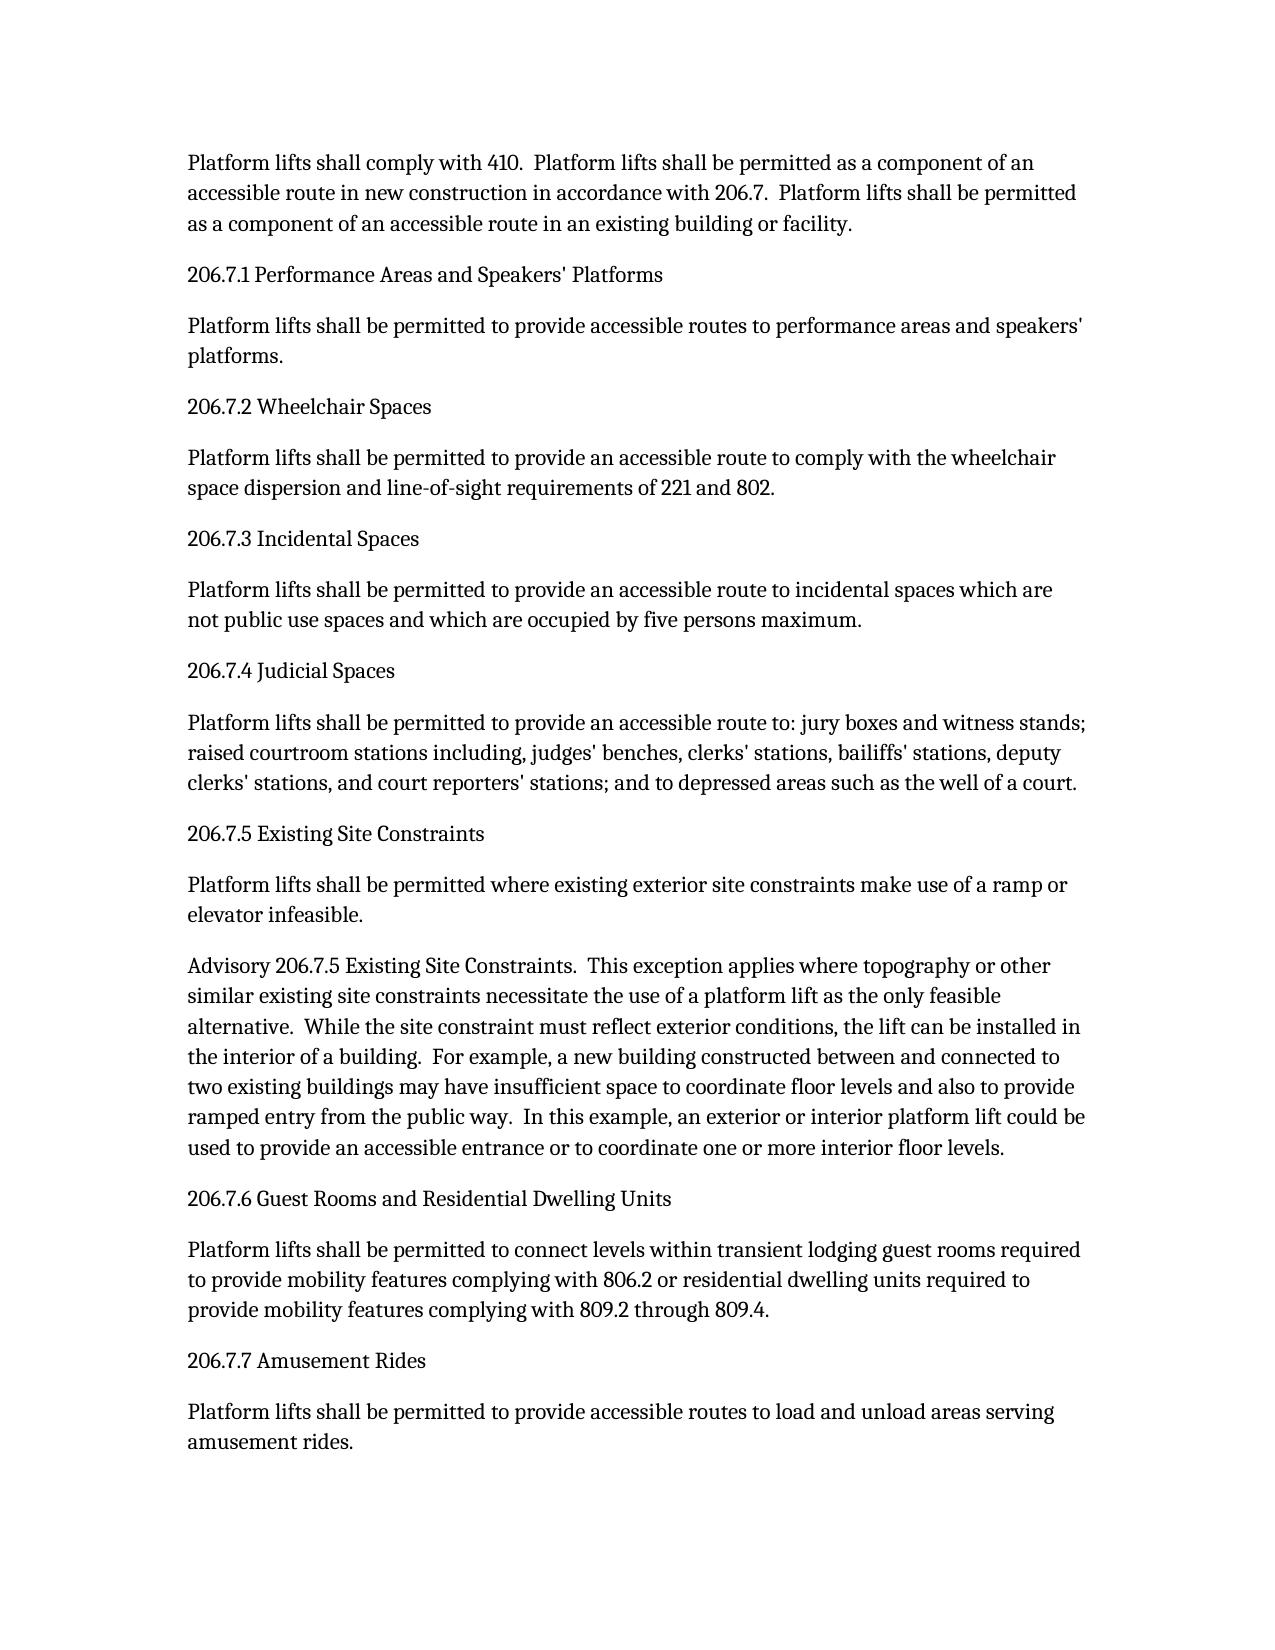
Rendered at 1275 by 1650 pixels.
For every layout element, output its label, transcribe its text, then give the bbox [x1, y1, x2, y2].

text 206.7.3 Incidental Spaces [187, 526, 1087, 552]
text 206.7.4 Judicial Spaces [187, 658, 1087, 685]
text 206.7.1 Performance Areas and Speakers' Platforms [187, 261, 1087, 288]
text Platform lifts shall be permitted to provide an accessible route to comply with the wheelchair space dispersion and line-of-sight requirements of 221 and 802. [187, 445, 1087, 501]
text Advisory 206.7.5 Existing Site Constraints. This exception applies where topography or other similar existing site constraints necessitate the use of a platform lift as the only feasible alternative. While the site constraint must reflect exterior conditions, the lift can be installed in the interior of a building. For example, a new building constructed between and connected to two existing buildings may have insufficient space to coordinate floor levels and also to provide ramped entry from the public way. In this example, an exterior or interior platform lift could be used to provide an accessible entrance or to coordinate one or more interior floor levels. [187, 953, 1087, 1161]
text Platform lifts shall be permitted where existing exterior site constraints make use of a ramp or elevator infeasible. [187, 872, 1087, 928]
text Platform lifts shall be permitted to provide accessible routes to load and unload areas serving amusement rides. [187, 1399, 1087, 1456]
text 206.7.7 Amusement Rides [187, 1348, 1087, 1374]
text Platform lifts shall be permitted to provide an accessible route to: jury boxes and witness stands; raised courtroom stations including, judges' benches, clerks' stations, bailiffs' stations, deputy clerks' stations, and court reporters' stations; and to depressed areas such as the well of a court. [187, 709, 1087, 796]
text 206.7.5 Existing Site Constraints [187, 821, 1087, 847]
text Platform lifts shall comply with 410. Platform lifts shall be permitted as a component of an accessible route in new construction in accordance with 206.7. Platform lifts shall be permitted as a component of an accessible route in an existing building or facility. [187, 150, 1087, 237]
text 206.7.6 Guest Rooms and Residential Dwelling Units [187, 1185, 1087, 1212]
text Platform lifts shall be permitted to provide accessible routes to performance areas and speakers' platforms. [187, 312, 1087, 369]
text Platform lifts shall be permitted to connect levels within transient lodging guest rooms required to provide mobility features complying with 806.2 or residential dwelling units required to provide mobility features complying with 809.2 through 809.4. [187, 1236, 1087, 1323]
text Platform lifts shall be permitted to provide an accessible route to incidental spaces which are not public use spaces and which are occupied by five persons maximum. [187, 577, 1087, 634]
text 206.7.2 Wheelchair Spaces [187, 394, 1087, 420]
